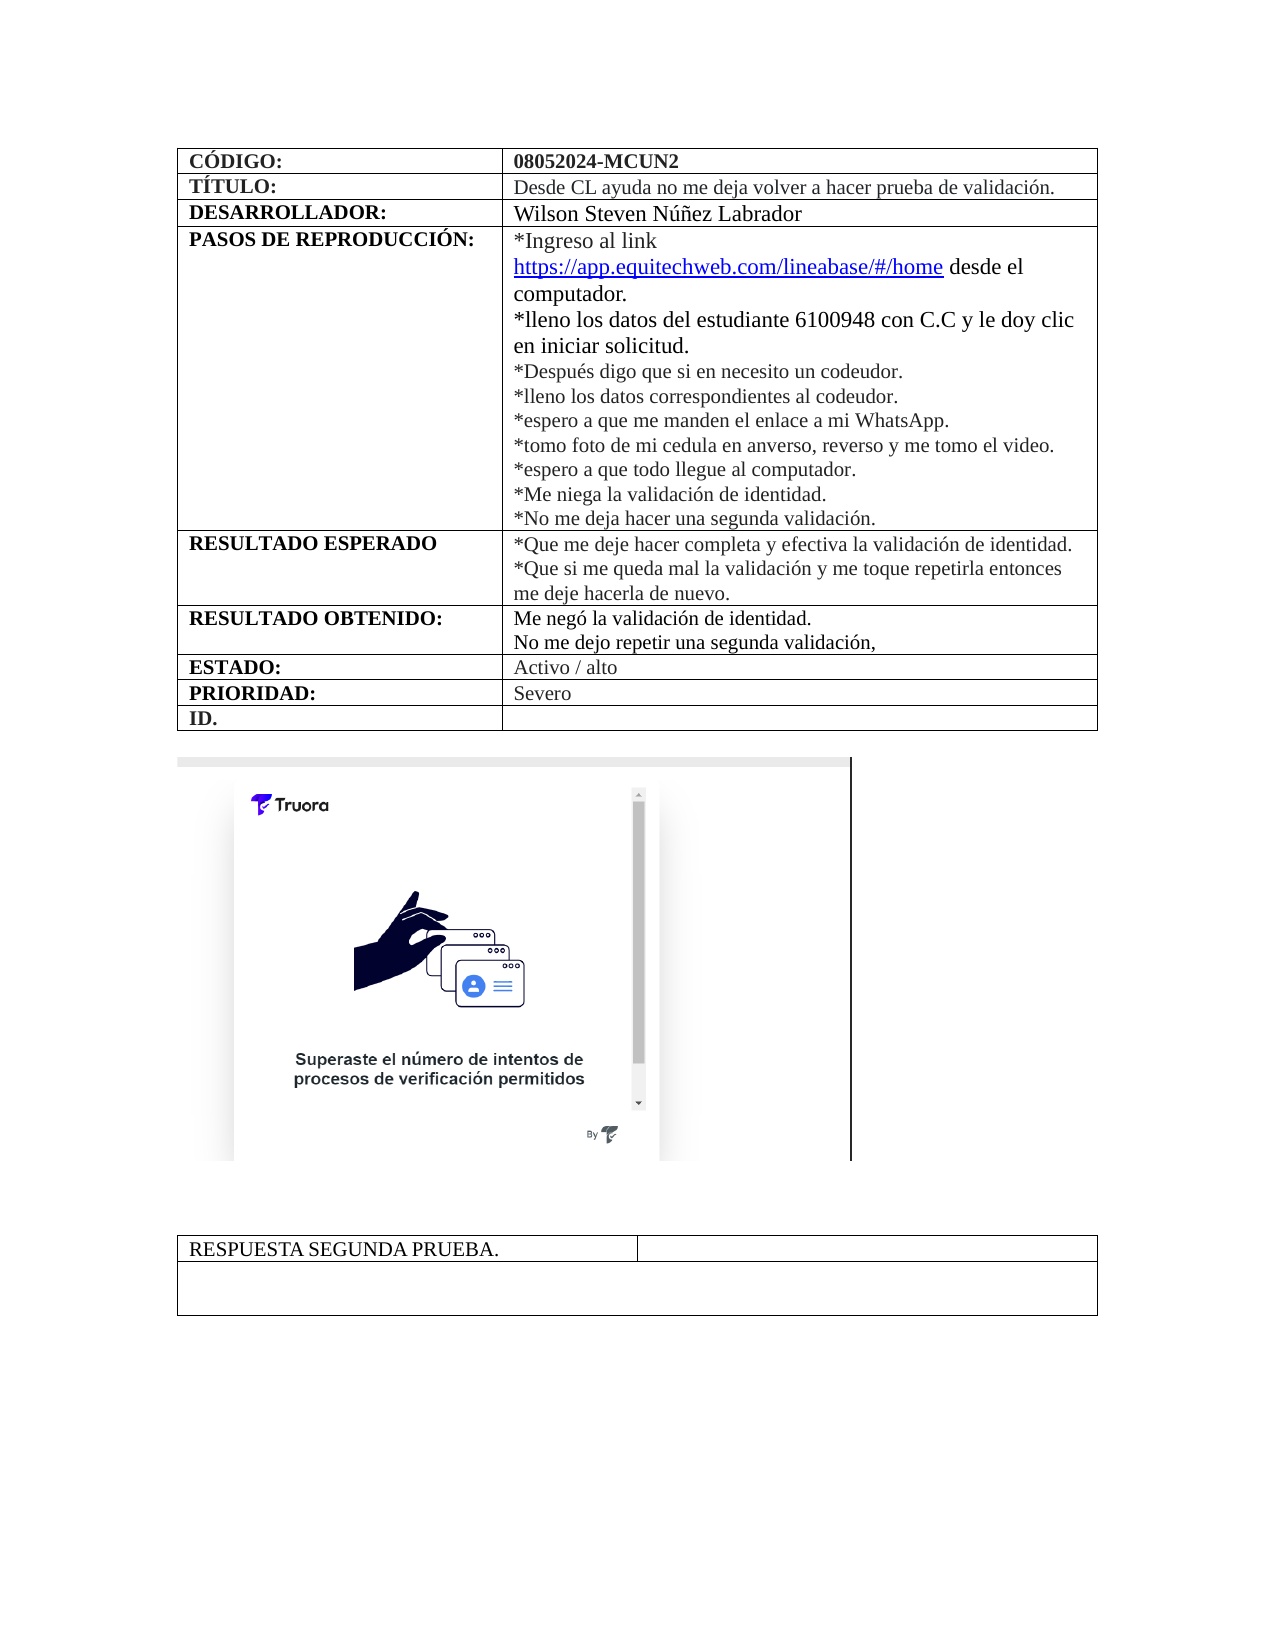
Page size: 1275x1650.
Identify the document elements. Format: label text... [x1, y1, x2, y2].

table_header CÓDIGO: [178, 149, 502, 173]
table_header [638, 1236, 1097, 1261]
table_cell DESARROLLADOR: [178, 200, 502, 226]
table_cell ESTADO: [178, 655, 502, 679]
table_cell Wilson Steven Núñez Labrador [503, 200, 1097, 226]
table_cell [178, 1262, 1097, 1314]
table_cell Activo / alto [503, 655, 1097, 679]
table_cell ID. [178, 706, 502, 730]
table_header RESPUESTA SEGUNDA PRUEBA. [178, 1236, 637, 1261]
table_cell Severo [503, 680, 1097, 705]
table_header 08052024-MCUN2 [503, 149, 1097, 173]
table_cell [503, 706, 1097, 730]
table_cell *Que me deje hacer completa y efectiva la validación de identidad. *Que si me queda mal la validación y me toque repetirla entonces me deje hacerla de nuevo. [503, 531, 1097, 605]
table_cell PRIORIDAD: [178, 680, 502, 705]
table_cell TÍTULO: [178, 174, 502, 199]
table_cell *Ingreso al link https://app.equitechweb.com/lineabase/#/home desde el computador. *lleno los datos del estudiante 6100948 con C.C y le doy clic en iniciar solicitud. *Después digo que si en necesito un codeudor. *lleno los datos correspondientes al codeudor. *espero a que me manden el enlace a mi WhatsApp. *tomo foto de mi cedula en anverso, reverso y me tomo el video. *espero a que todo llegue al computador. *Me niega la validación de identidad. *No me deja hacer una segunda validación. [503, 227, 1097, 530]
table_cell Desde CL ayuda no me deja volver a hacer prueba de validación. [503, 174, 1097, 199]
table_cell PASOS DE REPRODUCCIÓN: [178, 227, 502, 530]
table_cell RESULTADO OBTENIDO: [178, 606, 502, 654]
picture [177, 757, 852, 1161]
table_cell RESULTADO ESPERADO [178, 531, 502, 605]
table_cell Me negó la validación de identidad. No me dejo repetir una segunda validación, [503, 606, 1097, 654]
